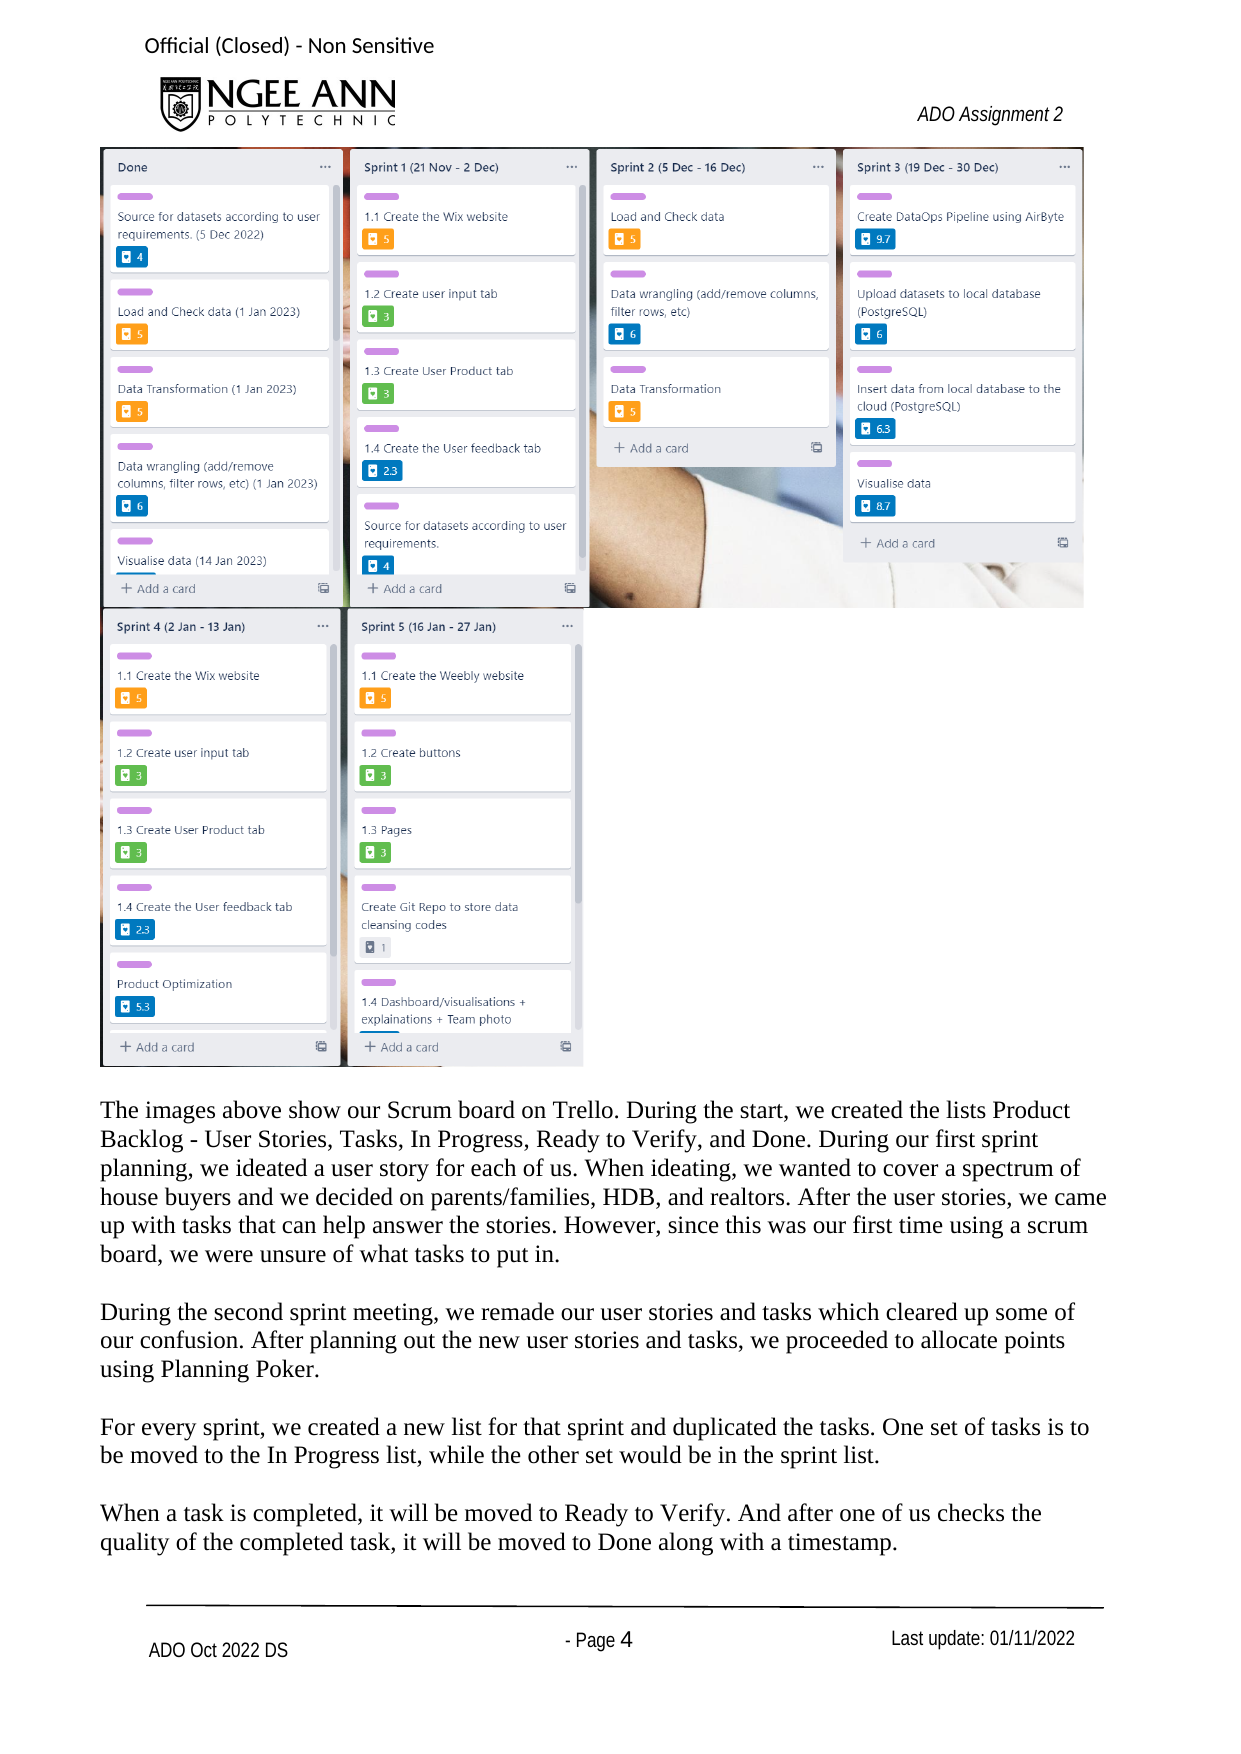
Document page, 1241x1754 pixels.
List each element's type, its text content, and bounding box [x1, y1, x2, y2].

text During the second sprint meeting, we remade our user stories and tasks which cleared up some of our confusion. After planning out the new user stories and tasks, we proceeded to allocate points using Planning Poker. [100, 1297, 1113, 1383]
text When a task is completed, it will be moved to Ready to Verify. And after one of us checks the quality of the completed task, it will be moved to Done along with a timestamp. [100, 1498, 1113, 1556]
text For every sprint, we created a new list for that sprint and duplicated the tasks. One set of tasks is to be moved to the In Progress list, while the other set would be in the sprint list. [100, 1412, 1113, 1469]
picture [100, 147, 1084, 1067]
text The images above show our Scrum board on Trello. During the start, we created the lists Product Backlog - User Stories, Tasks, In Progress, Ready to Verify, and Done. During our first sprint planning, we ideated a user story for each of us. When ideating, we wanted to cover a spectrum of house buyers and we decided on parents/families, HDB, and realtors. After the user stories, we came up with tasks that can help answer the stories. However, since this was our first time using a scrum board, we were unsure of what tasks to put in. [100, 1096, 1113, 1268]
picture [160, 77, 395, 132]
